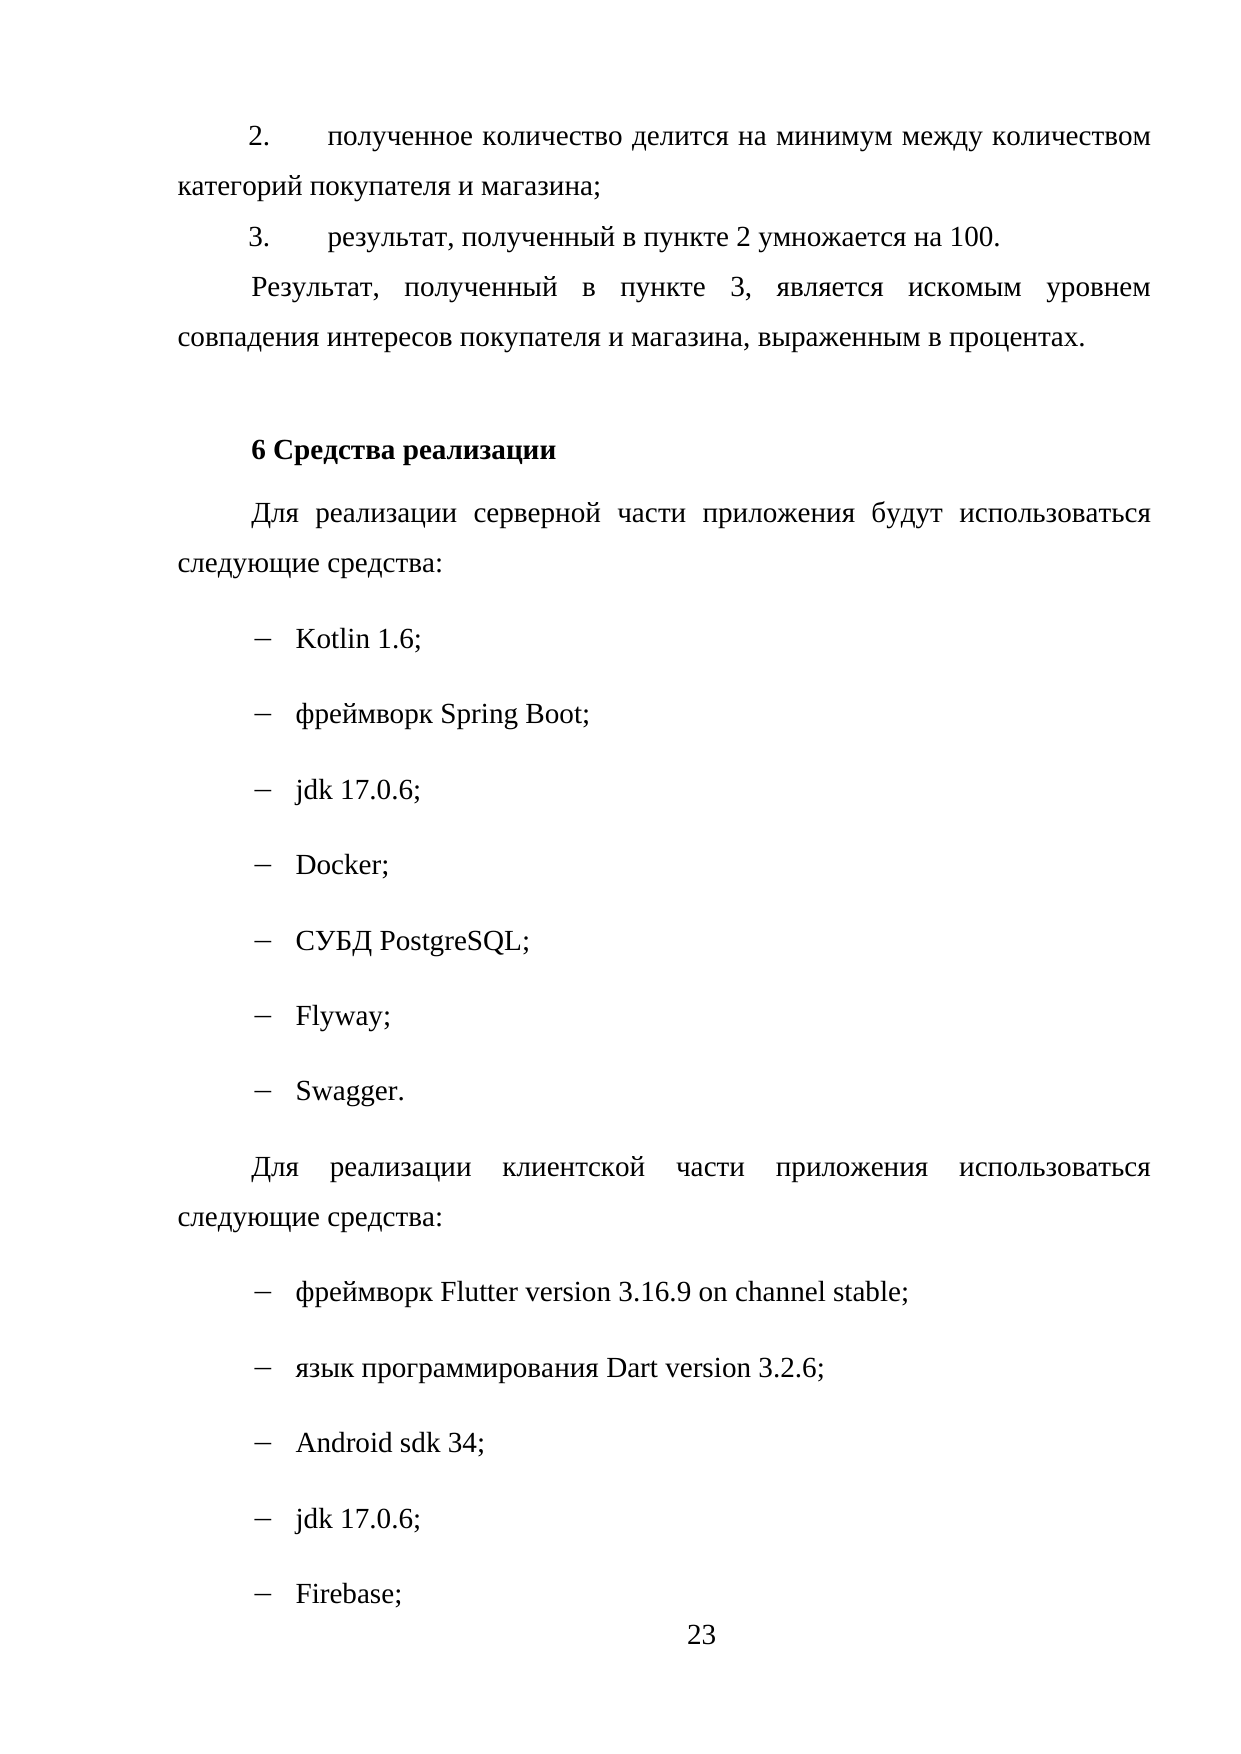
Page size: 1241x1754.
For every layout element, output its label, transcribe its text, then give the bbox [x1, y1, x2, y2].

text jdk 17.0.6; [251, 1501, 1152, 1534]
text Средства реализации [251, 432, 1152, 466]
text Docker; [251, 847, 1152, 881]
text Swagger. [251, 1073, 1152, 1107]
text Android sdk 34; [251, 1425, 1152, 1459]
text полученное количество делится на минимум между количеством категорий покупателя и магазина; [177, 118, 1152, 202]
text фреймворк Flutter version 3.16.9 on channel stable; [251, 1274, 1152, 1308]
text фреймворк Spring Boot; [251, 696, 1152, 730]
text результат, полученный в пункте 2 умножается на 100. [177, 219, 1152, 252]
text Firebase; [251, 1576, 1152, 1610]
text Kotlin 1.6; [251, 621, 1152, 654]
text СУБД PostgreSQL; [251, 923, 1152, 956]
text Для реализации клиентской части приложения использоваться следующие средства: [177, 1149, 1152, 1233]
text jdk 17.0.6; [251, 772, 1152, 805]
text Flyway; [251, 998, 1152, 1032]
text Результат, полученный в пункте 3, является искомым уровнем совпадения интересов покупателя и магазина, выраженным в процентах. [177, 269, 1152, 353]
text Для реализации серверной части приложения будут использоваться следующие средства: [177, 495, 1152, 579]
text язык программирования Dart version 3.2.6; [251, 1350, 1152, 1383]
